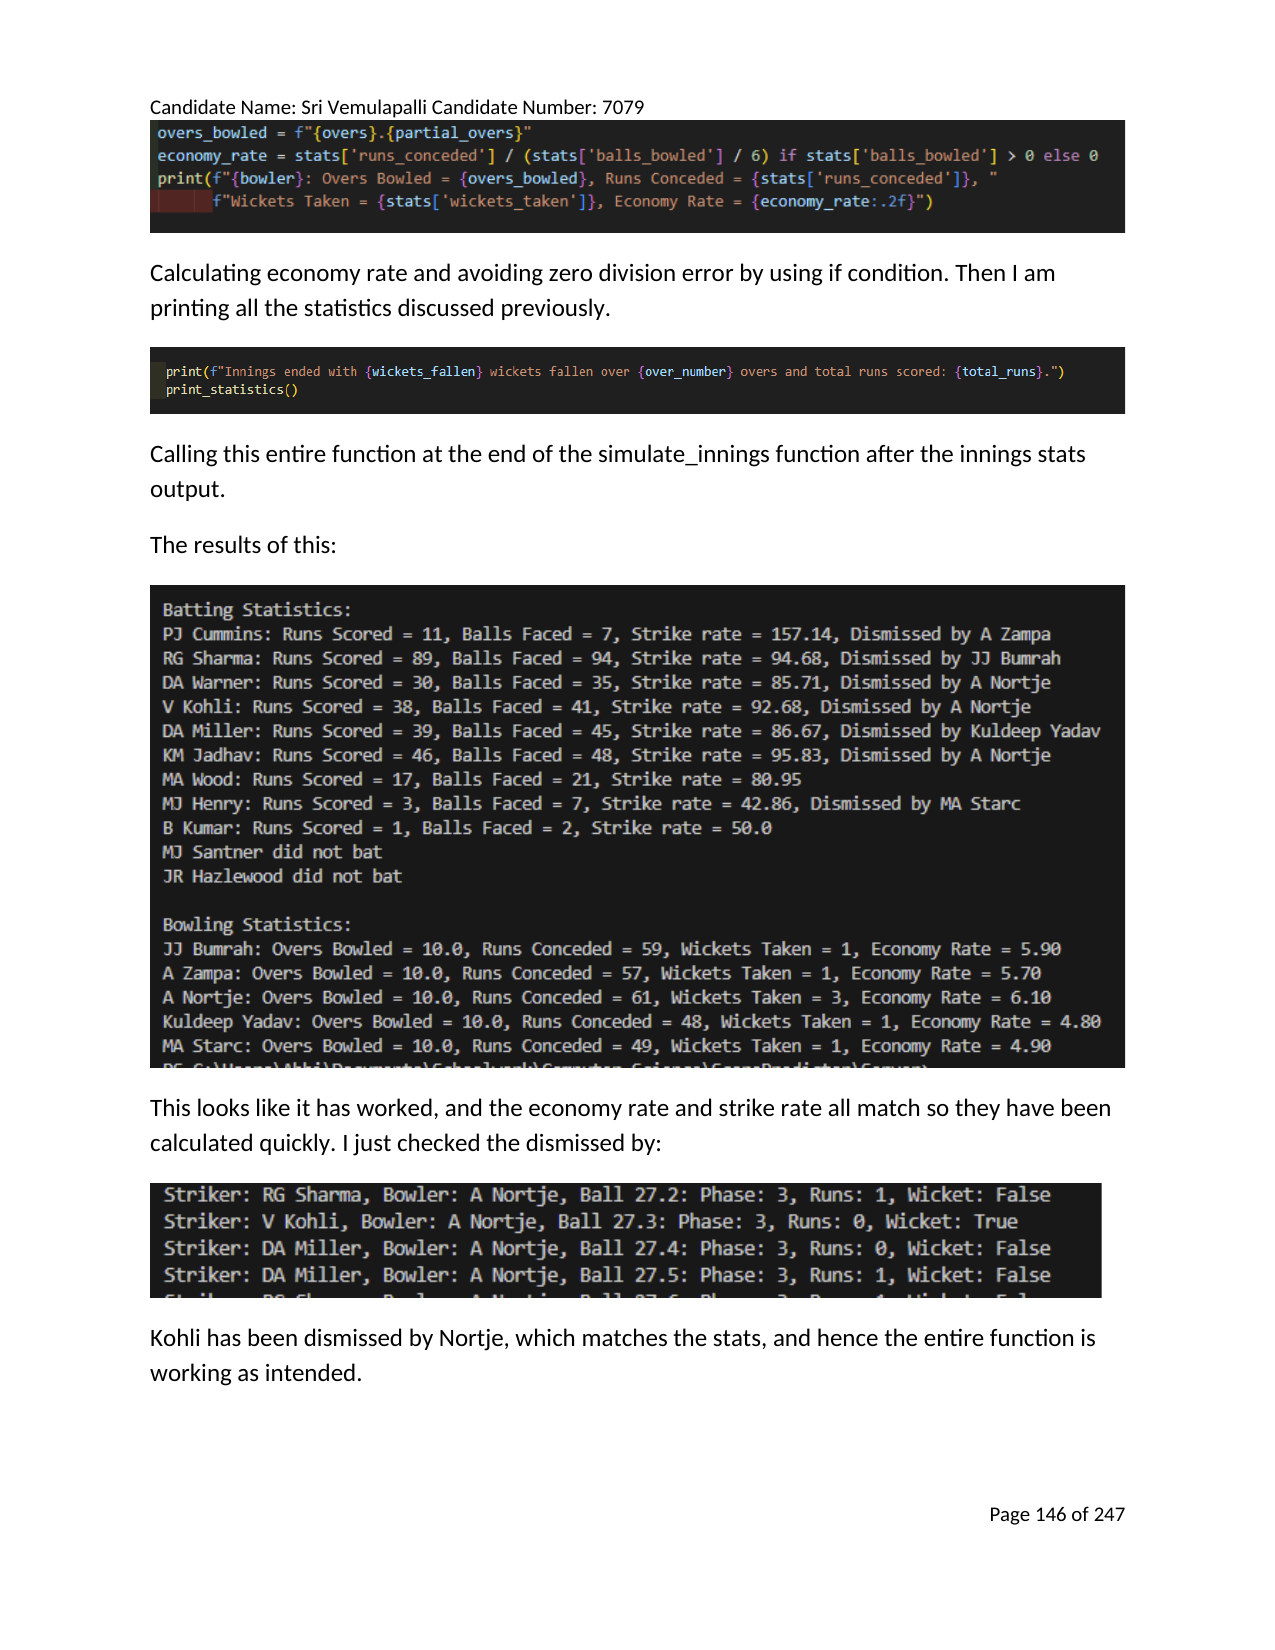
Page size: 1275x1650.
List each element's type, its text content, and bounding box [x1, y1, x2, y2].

text Kohli has been dismissed by Nortje, which matches the stats, and hence the entire function is working as intended. [150, 1322, 1125, 1387]
text Calling this entire function at the end of the simulate_innings function after the innings stats output. [150, 438, 1125, 504]
picture [150, 120, 1125, 233]
text This looks like it has worked, and the economy rate and strike rate all match so they have been calculated quickly. I just checked the dismissed by: [150, 1092, 1125, 1158]
picture [150, 347, 1125, 414]
text The results of this: [150, 529, 1125, 560]
text Calculating economy rate and avoiding zero division error by using if condition. Then I am printing all the statistics discussed previously. [150, 257, 1125, 323]
picture [150, 585, 1125, 1068]
picture [150, 1183, 1102, 1298]
